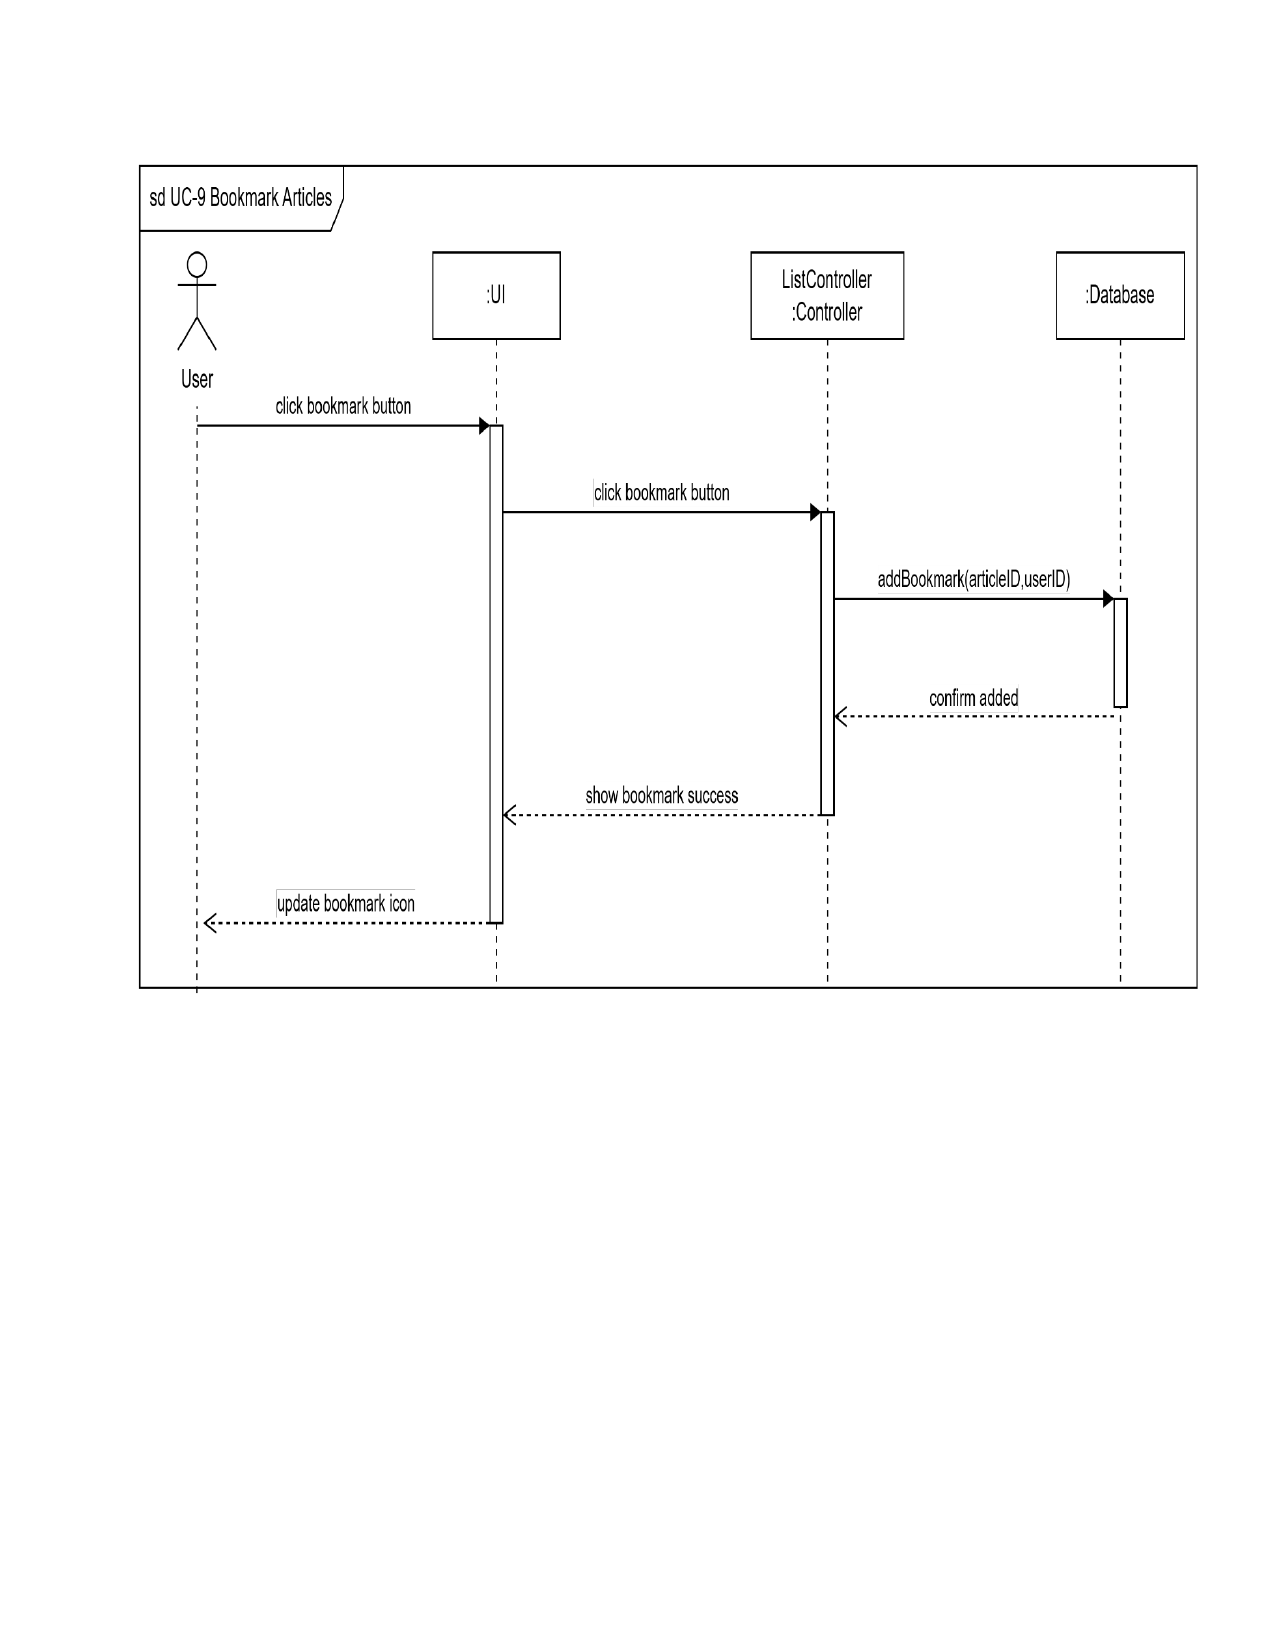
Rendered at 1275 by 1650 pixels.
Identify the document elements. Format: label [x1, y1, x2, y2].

picture [126, 143, 1210, 1019]
